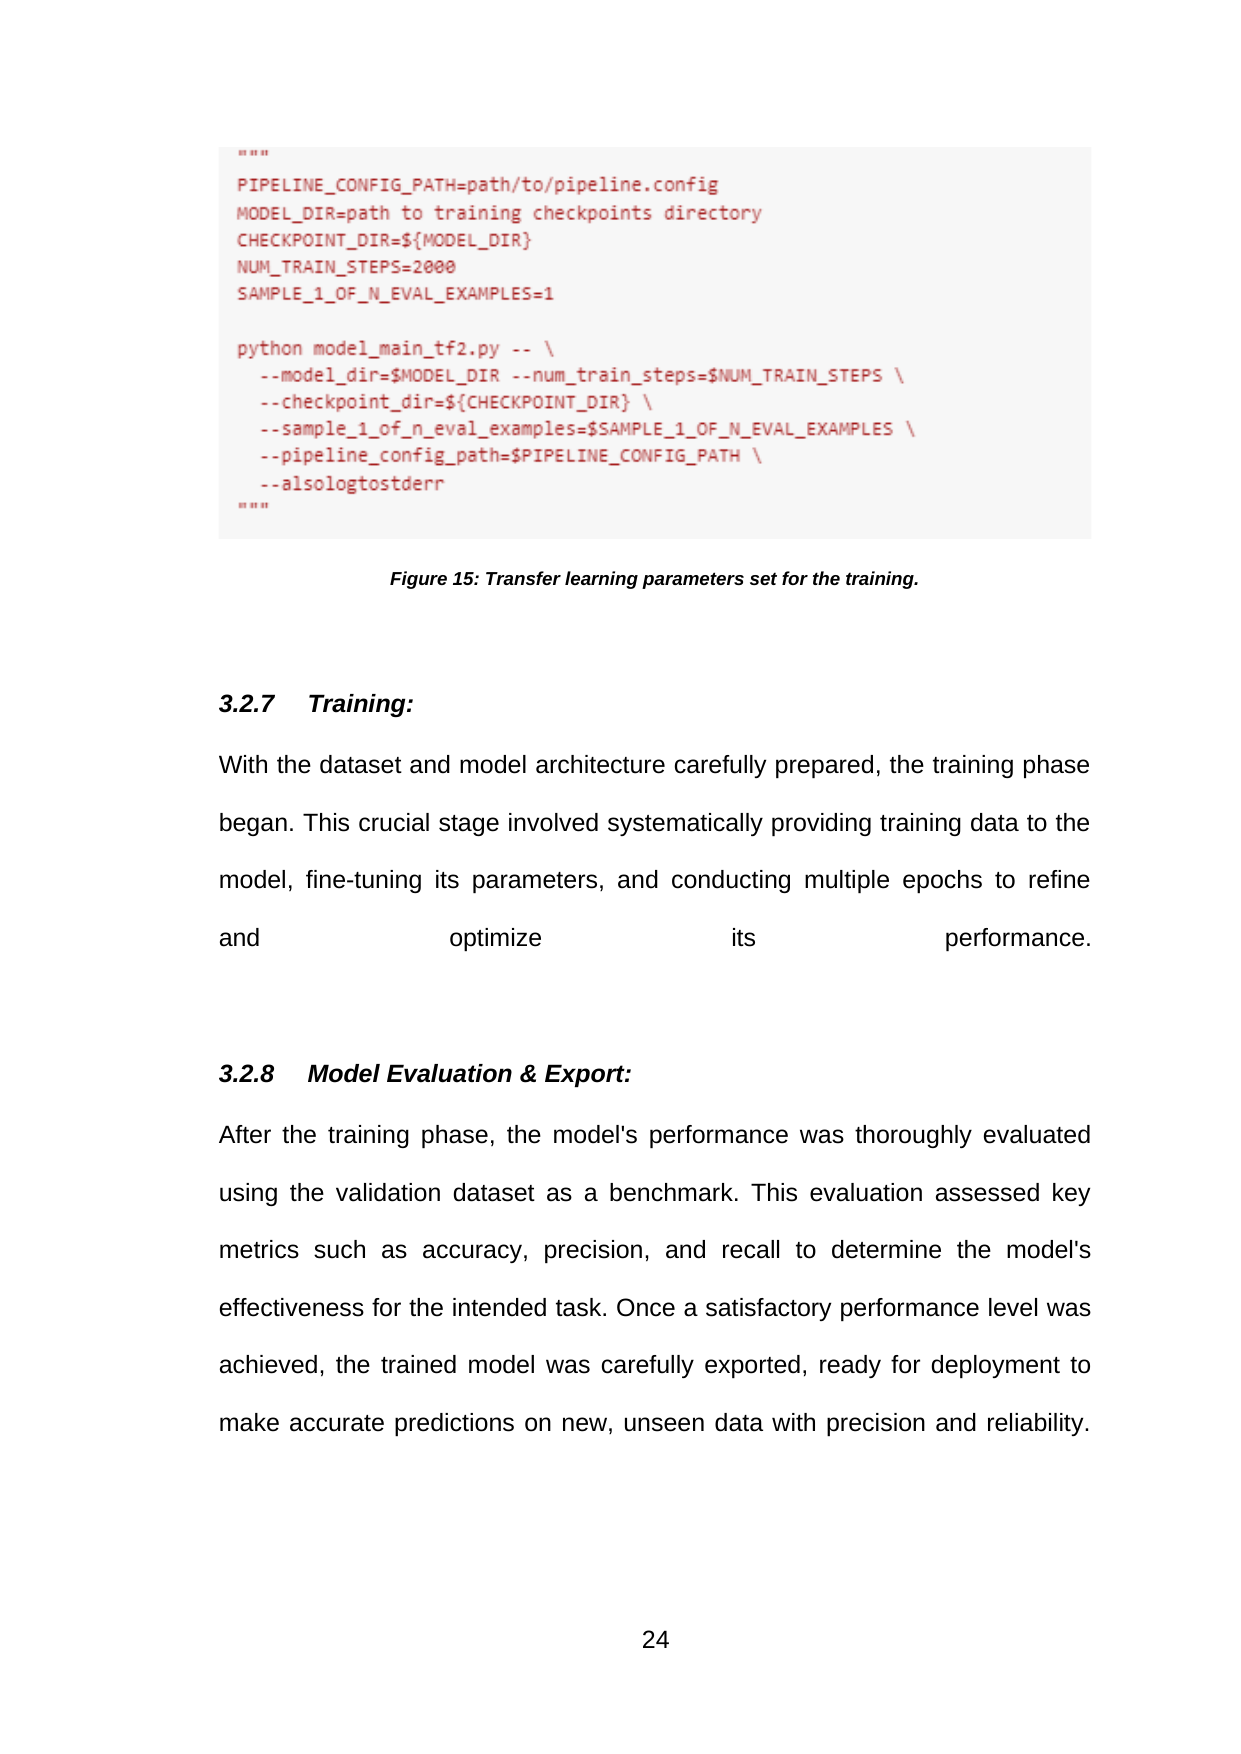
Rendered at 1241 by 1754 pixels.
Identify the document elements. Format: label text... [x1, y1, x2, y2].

subtitle Training: [218, 689, 1092, 718]
subtitle Model Evaluation & Export: [218, 1059, 1092, 1088]
picture [218, 147, 1092, 539]
text With the dataset and model architecture carefully prepared, the training phase began. This crucial stage involved systematically providing training data to the model, fine-tuning its parameters, and conducting multiple epochs to refine and optimize its performance. [218, 751, 1092, 1009]
text After the training phase, the model's performance was thoroughly evaluated using the validation dataset as a benchmark. This evaluation assessed key metrics such as accuracy, precision, and recall to determine the model's effectiveness for the intended task. Once a satisfactory performance level was achieved, the trained model was carefully exported, ready for deployment to make accurate predictions on new, unseen data with precision and reliability. [218, 1121, 1092, 1494]
text Figure 15: Transfer learning parameters set for the training. [218, 567, 1092, 589]
